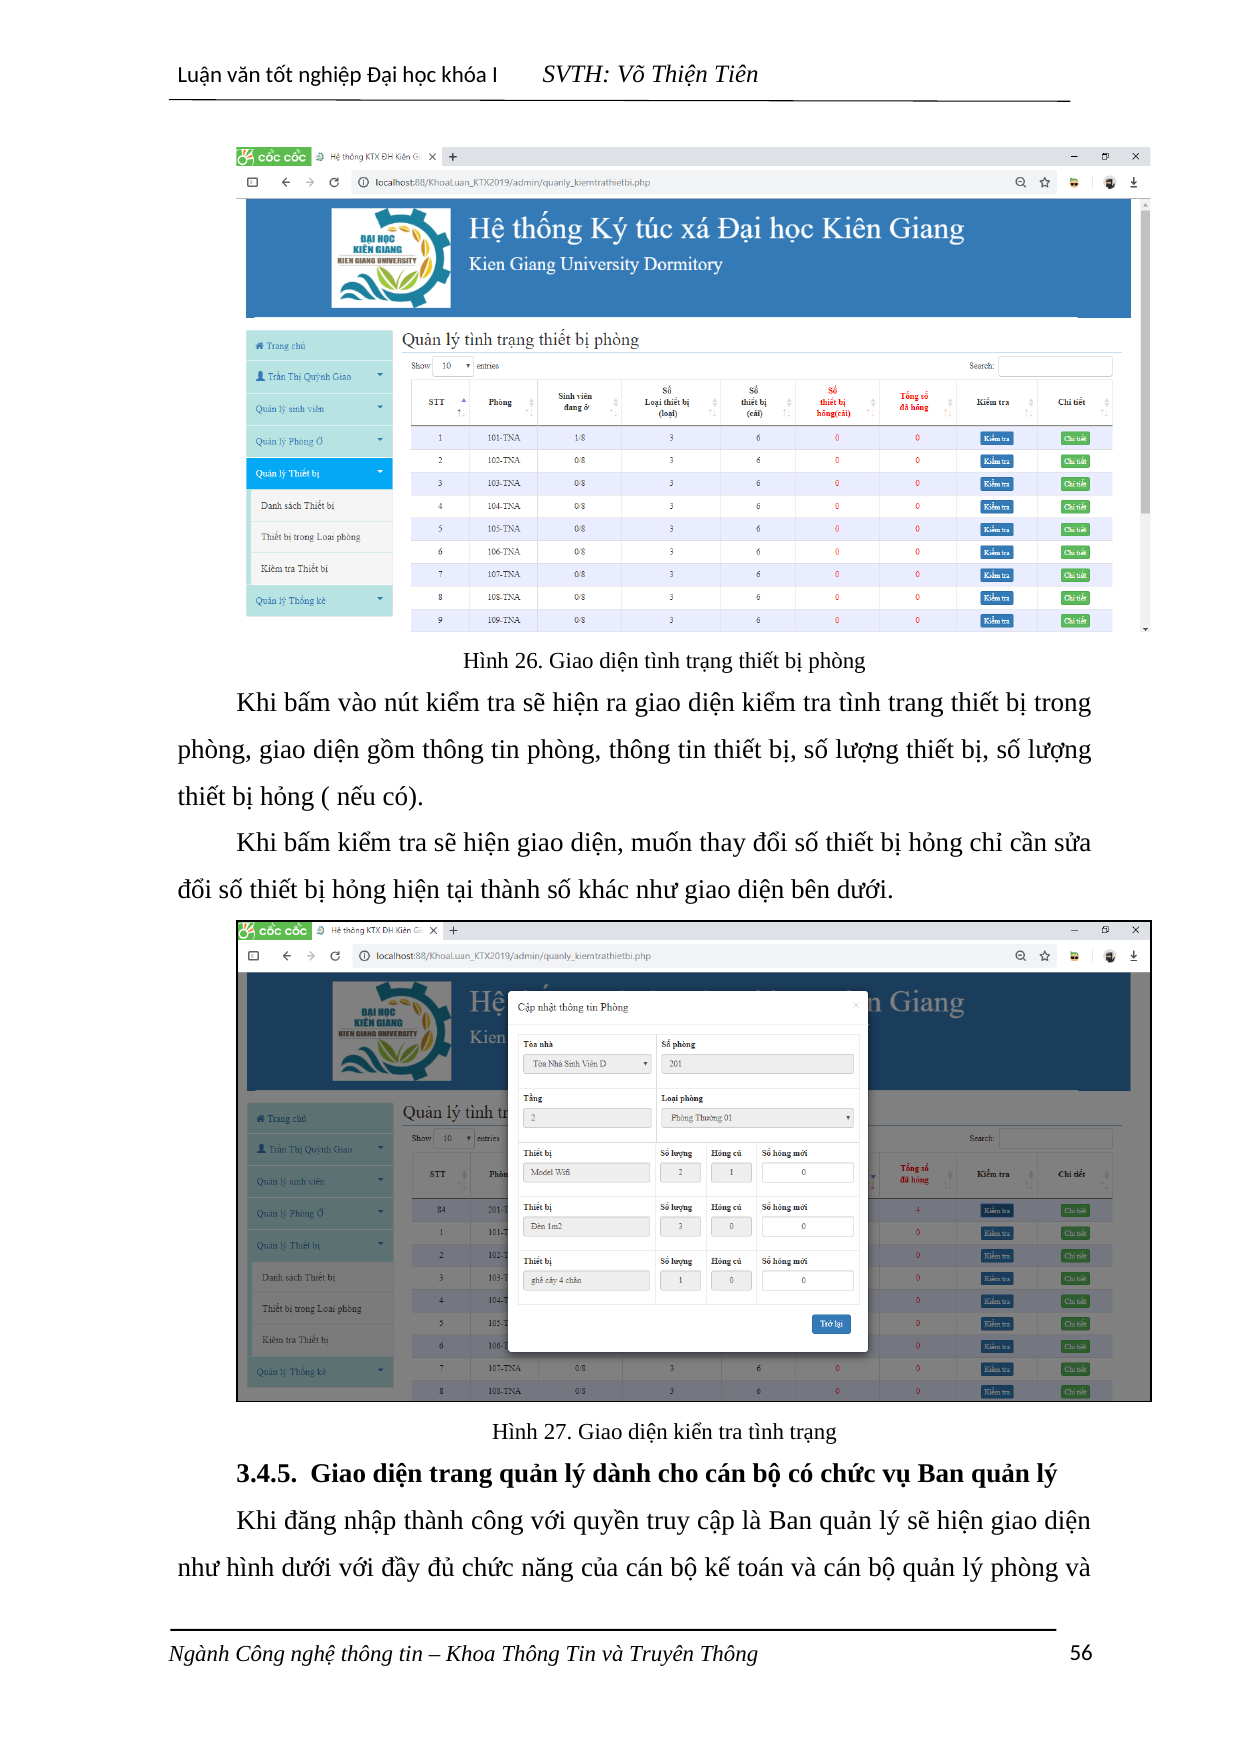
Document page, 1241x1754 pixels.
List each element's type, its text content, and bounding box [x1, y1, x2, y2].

picture [236, 147, 1151, 632]
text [177, 1504, 1092, 1582]
text Khi bấm vào nút kiểm tra sẽ hiện ra giao diện kiểm tra tình trang thiết bị trong phòng, giao diện gồm thông tin phòng, thông tin thiết bị, số lượng thiết bị, số lượng thiết bị hỏng ( nếu có). [177, 687, 1092, 811]
list Giao diện trang quản lý dành cho cán bộ có chức vụ Ban quản lý [236, 1457, 1092, 1489]
text Hình 26. Giao diện tình trạng thiết bị phòng [236, 647, 1092, 673]
text Khi bấm kiểm tra sẽ hiện giao diện, muốn thay đổi số thiết bị hỏng chỉ cần sửa đổi số thiết bị hỏng hiện tại thành số khác như giao diện bên dưới. [177, 827, 1092, 904]
picture [238, 922, 1150, 1401]
text Hình 27. Giao diện kiển tra tình trạng [236, 1418, 1092, 1444]
